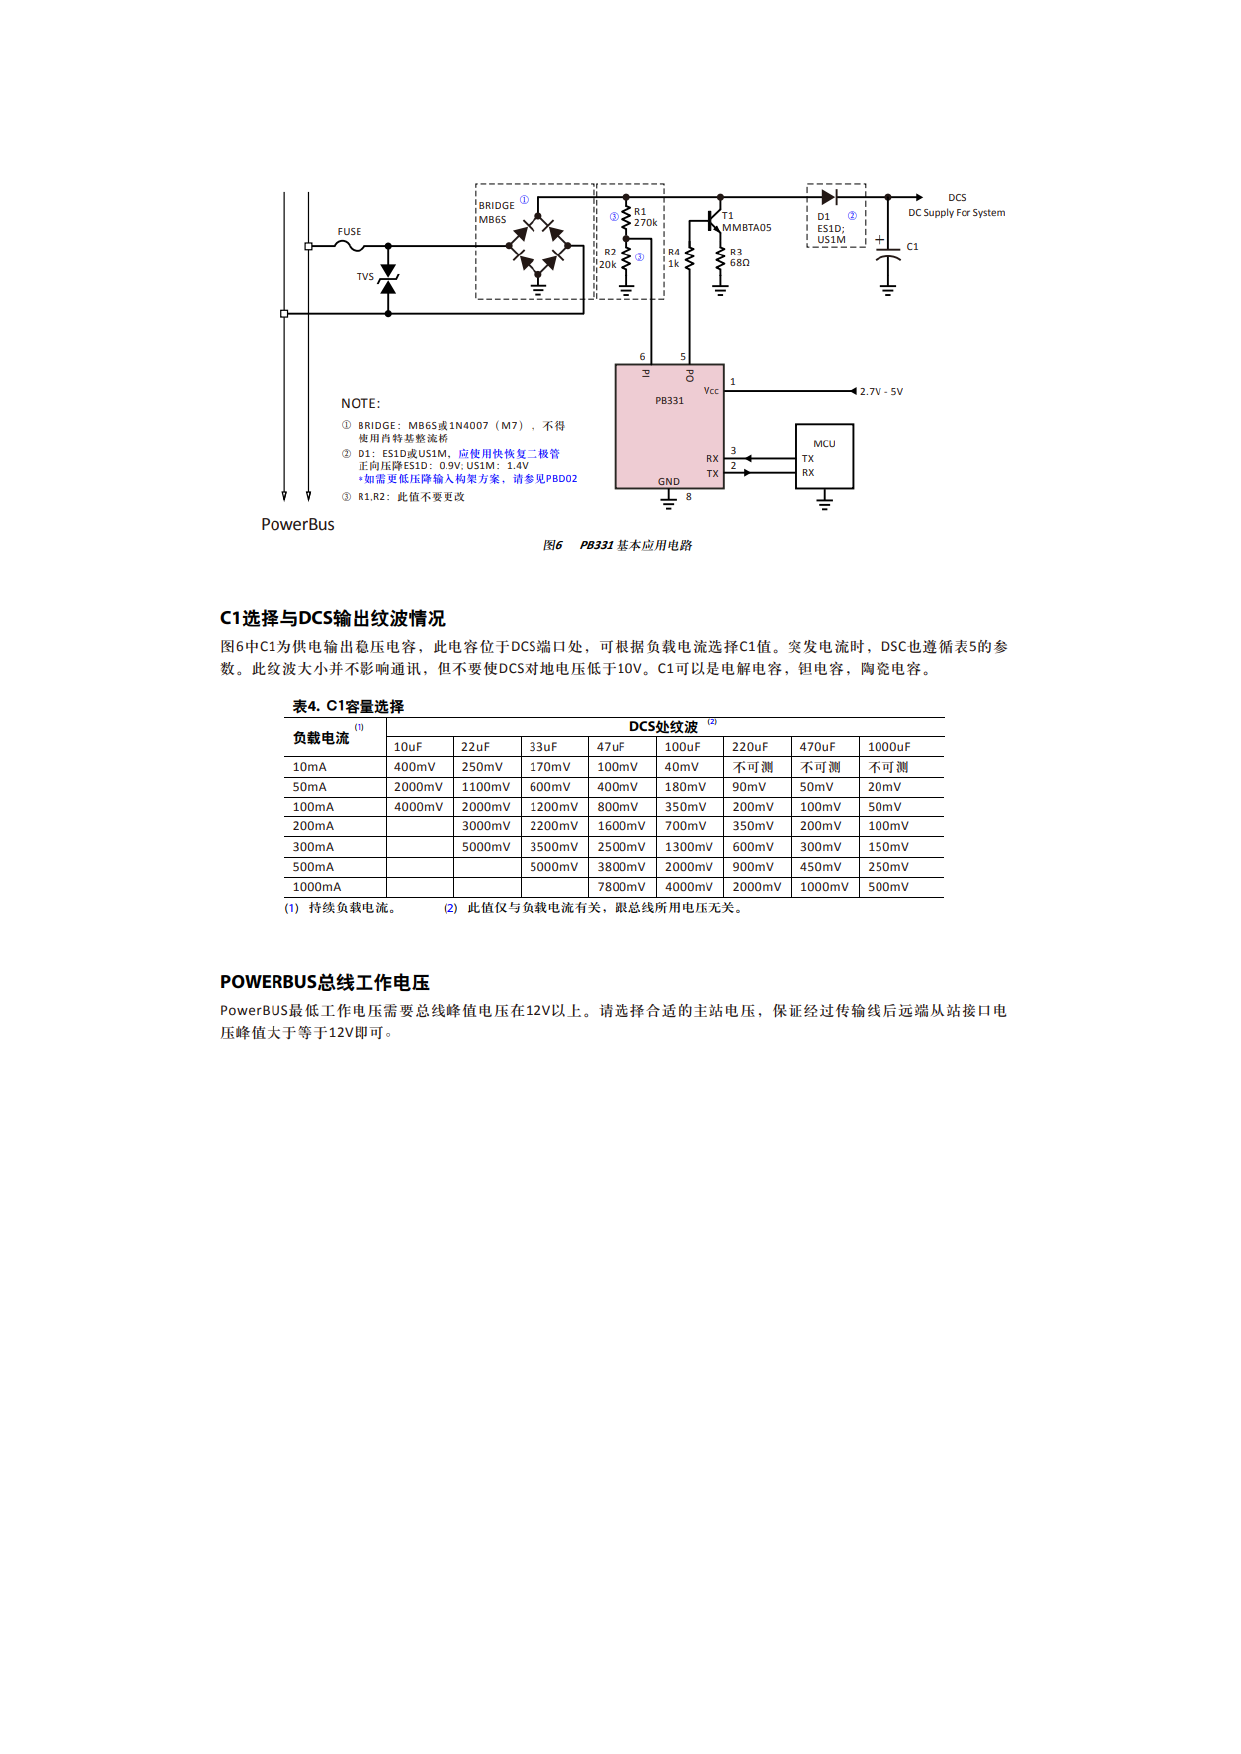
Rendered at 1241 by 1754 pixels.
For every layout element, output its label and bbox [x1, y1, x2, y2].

picture [187, 162, 1053, 1093]
